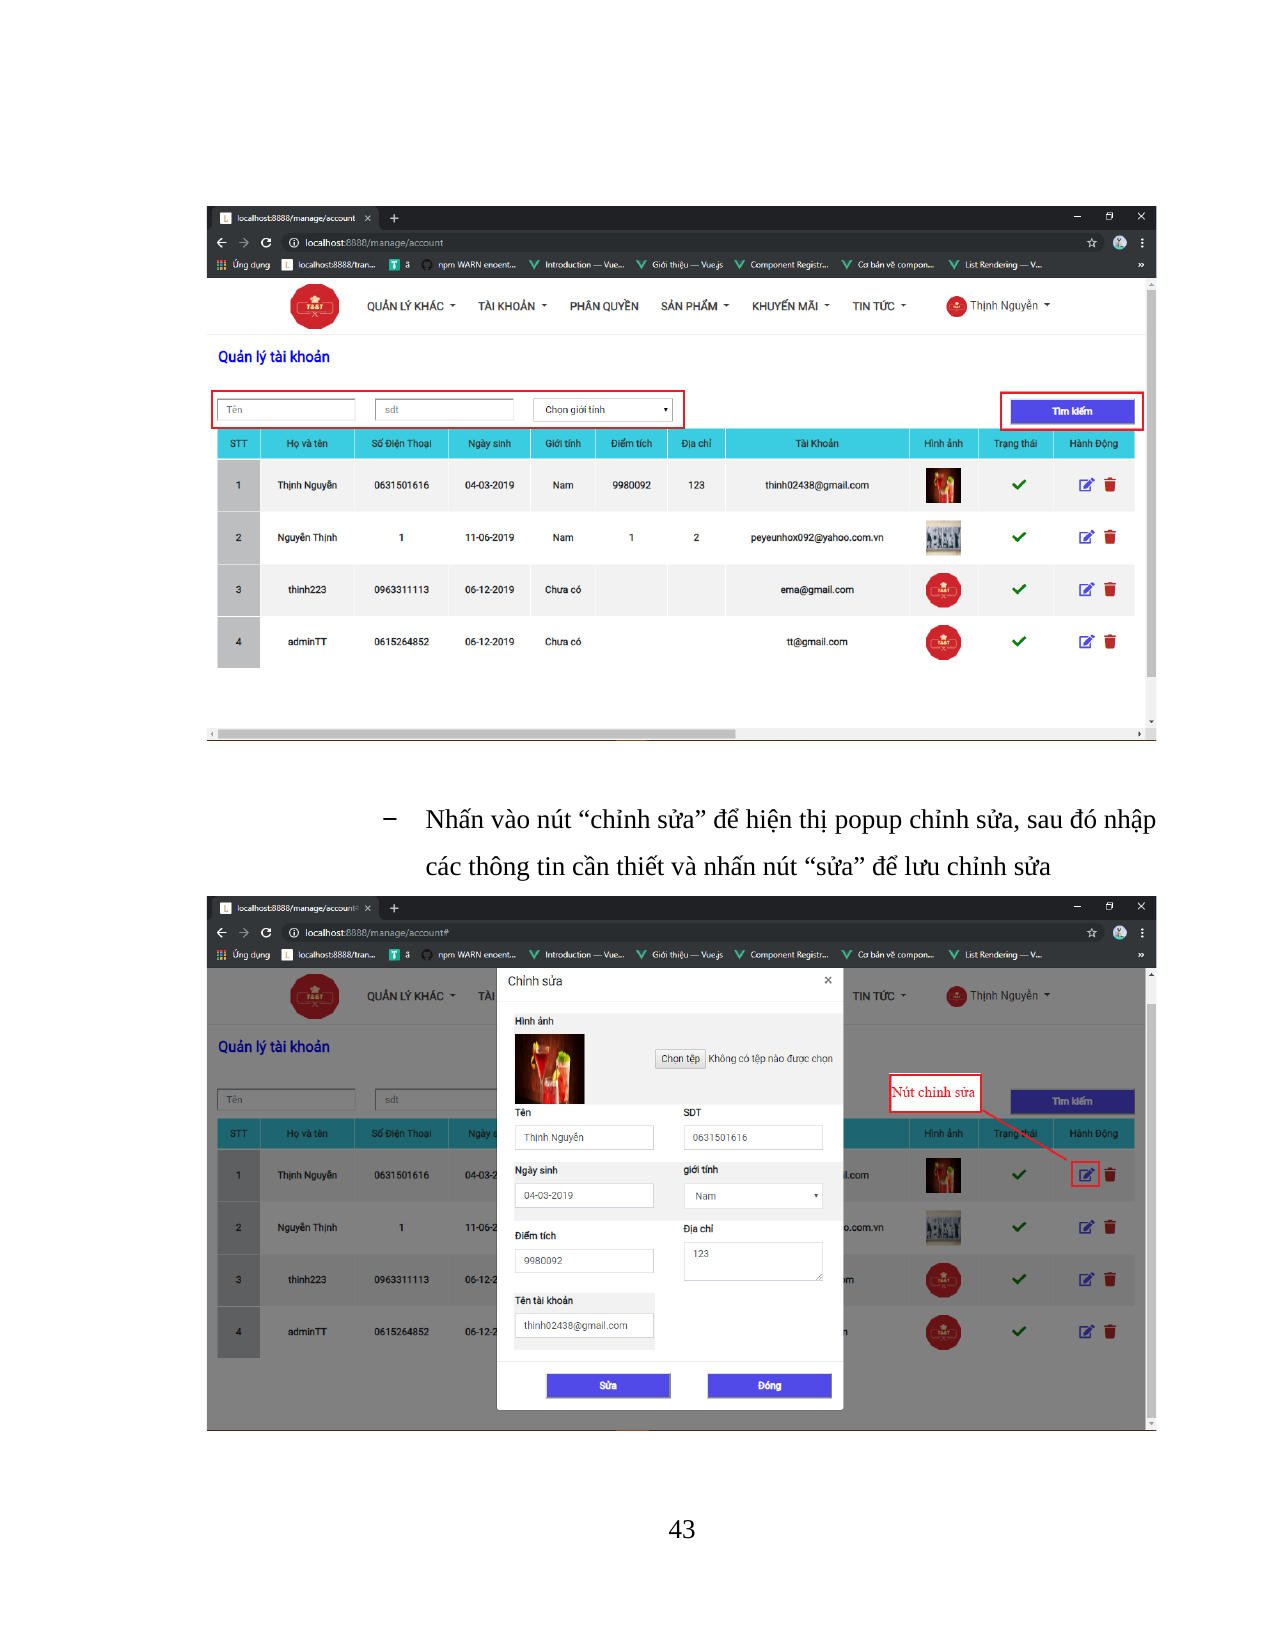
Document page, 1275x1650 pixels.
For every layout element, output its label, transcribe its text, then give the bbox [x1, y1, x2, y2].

picture [206, 896, 1157, 1431]
picture [206, 206, 1157, 741]
list Nhấn vào nút “chỉnh sửa” để hiện thị popup chỉnh sửa, sau đó nhập các thông tin cần thiết và nhấn nút “sửa” để lưu chỉnh sửa [382, 803, 1157, 881]
